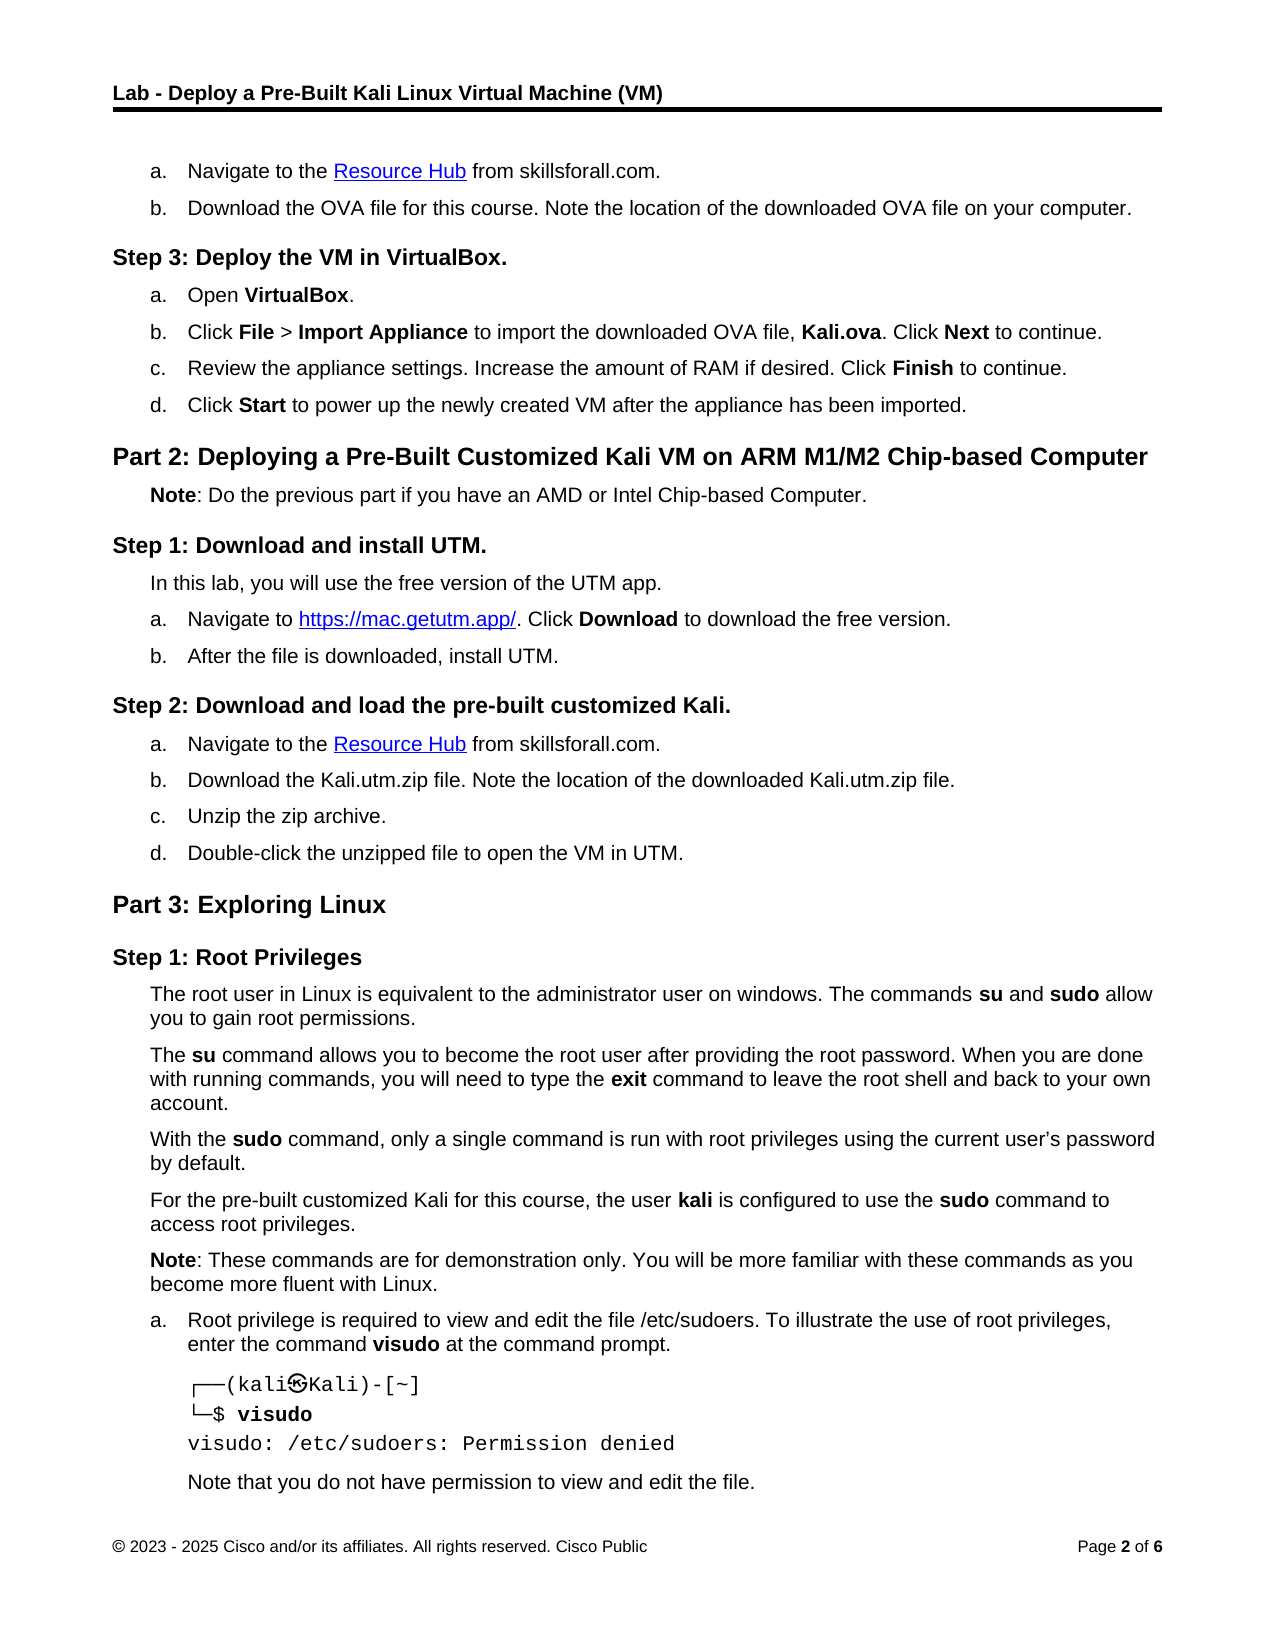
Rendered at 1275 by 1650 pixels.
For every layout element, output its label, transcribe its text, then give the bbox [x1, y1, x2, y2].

text The root user in Linux is equivalent to the administrator user on windows. The commands su and sudo allow you to gain root permissions. [150, 982, 1162, 1030]
text Note: Do the previous part if you have an AMD or Intel Chip-based Computer. [150, 483, 1162, 507]
subtitle Deploy the VM in VirtualBox. [112, 244, 1162, 271]
text Navigate to the Resource Hub from skillsforall.com. [150, 159, 1162, 183]
text Open VirtualBox. [150, 283, 1162, 307]
subtitle Deploying a Pre-Built Customized Kali VM on ARM M1/M2 Chip-based Computer [112, 442, 1162, 470]
text visudo: /etc/sudoers: Permission denied [187, 1433, 1162, 1457]
text Navigate to the Resource Hub from skillsforall.com. [150, 731, 1162, 755]
text Note: These commands are for demonstration only. You will be more familiar with these commands as you become more fluent with Linux. [150, 1248, 1162, 1296]
text Review the appliance settings. Increase the amount of RAM if desired. Click Finish to continue. [150, 356, 1162, 380]
text After the file is downloaded, install UTM. [150, 643, 1162, 667]
subtitle Exploring Linux [112, 890, 1162, 918]
text Unzip the zip archive. [150, 804, 1162, 828]
text Click File > Import Appliance to import the downloaded OVA file, Kali.ova. Click Next to continue. [150, 320, 1162, 344]
text └─$ visudo [187, 1403, 1162, 1427]
text Root privilege is required to view and edit the file /etc/sudoers. To illustrate the use of root privileges, enter the command visudo at the command prompt. [150, 1308, 1162, 1356]
text Download the Kali.utm.zip file. Note the location of the downloaded Kali.utm.zip file. [150, 768, 1162, 792]
text With the sudo command, only a single command is run with root privileges using the current user’s password by default. [150, 1127, 1162, 1175]
text For the pre-built customized Kali for this course, the user kali is configured to use the sudo command to access root privileges. [150, 1187, 1162, 1235]
subtitle Download and install UTM. [112, 532, 1162, 558]
text In this lab, you will use the free version of the UTM app. [150, 571, 1162, 594]
text Click Start to power up the newly created VM after the appliance has been imported. [150, 393, 1162, 417]
text Navigate to https://mac.getutm.app/. Click Download to download the free version. [150, 607, 1162, 631]
text The su command allows you to become the root user after providing the root password. When you are done with running commands, you will need to type the exit command to leave the root shell and back to your own account. [150, 1043, 1162, 1114]
text Note that you do not have permission to view and edit the file. [187, 1469, 1162, 1493]
text Double-click the unzipped file to open the VM in UTM. [150, 841, 1162, 865]
subtitle Download and load the pre-built customized Kali. [112, 692, 1162, 719]
subtitle Root Privileges [112, 943, 1162, 970]
text ┌──(kali㉿Kali)-[~] [187, 1369, 1162, 1397]
text Download the OVA file for this course. Note the location of the downloaded OVA file on your computer. [150, 195, 1162, 219]
